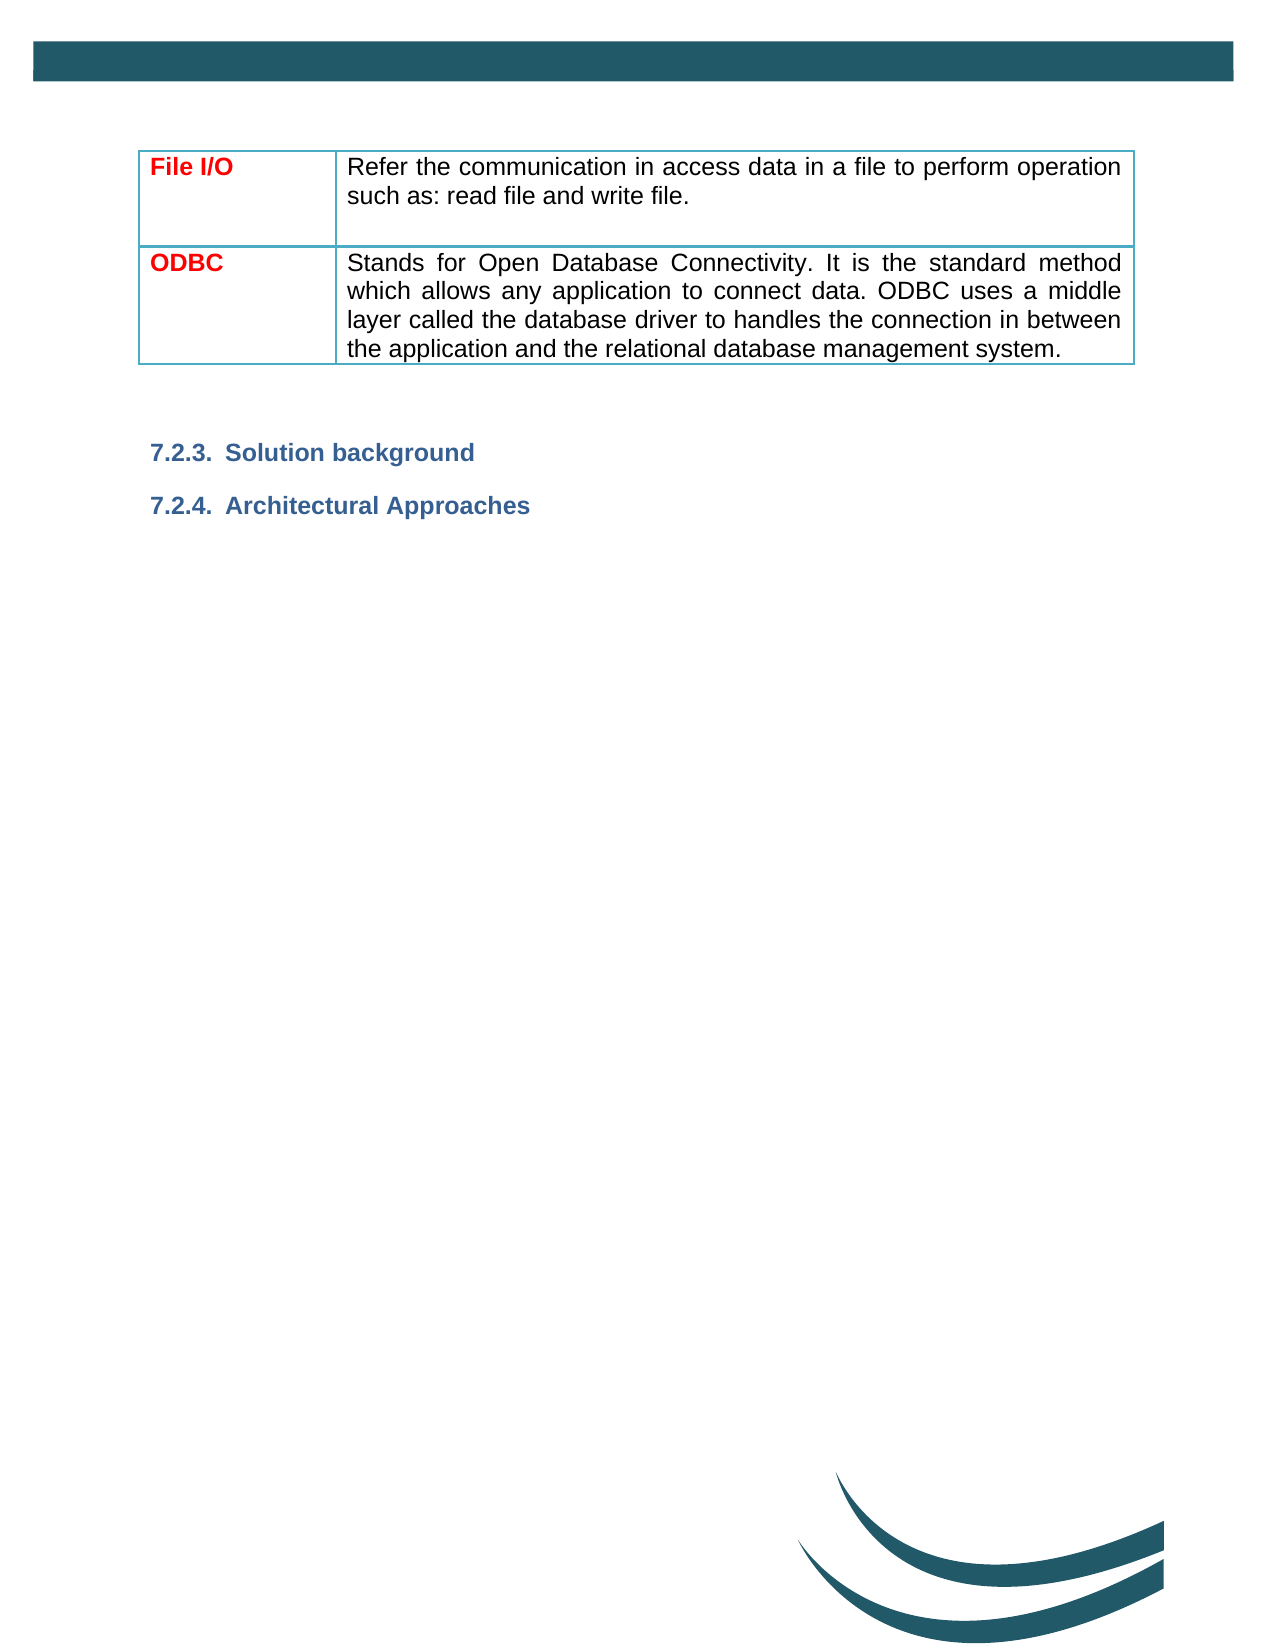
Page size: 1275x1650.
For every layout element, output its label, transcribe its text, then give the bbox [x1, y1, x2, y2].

table_cell Stands for Open Database Connectivity. It is the standard method which allows any application to connect data. ODBC uses a middle layer called the database driver to handles the connection in between the application and the relational database management system. [337, 248, 1133, 362]
subtitle Solution background [150, 437, 1125, 466]
table_cell ODBC [140, 248, 335, 362]
table_cell Refer the communication in access data in a file to perform operation such as: read file and write file. [337, 152, 1133, 245]
table_cell File I/O [140, 152, 335, 245]
subtitle Architectural Approaches [150, 491, 1125, 520]
